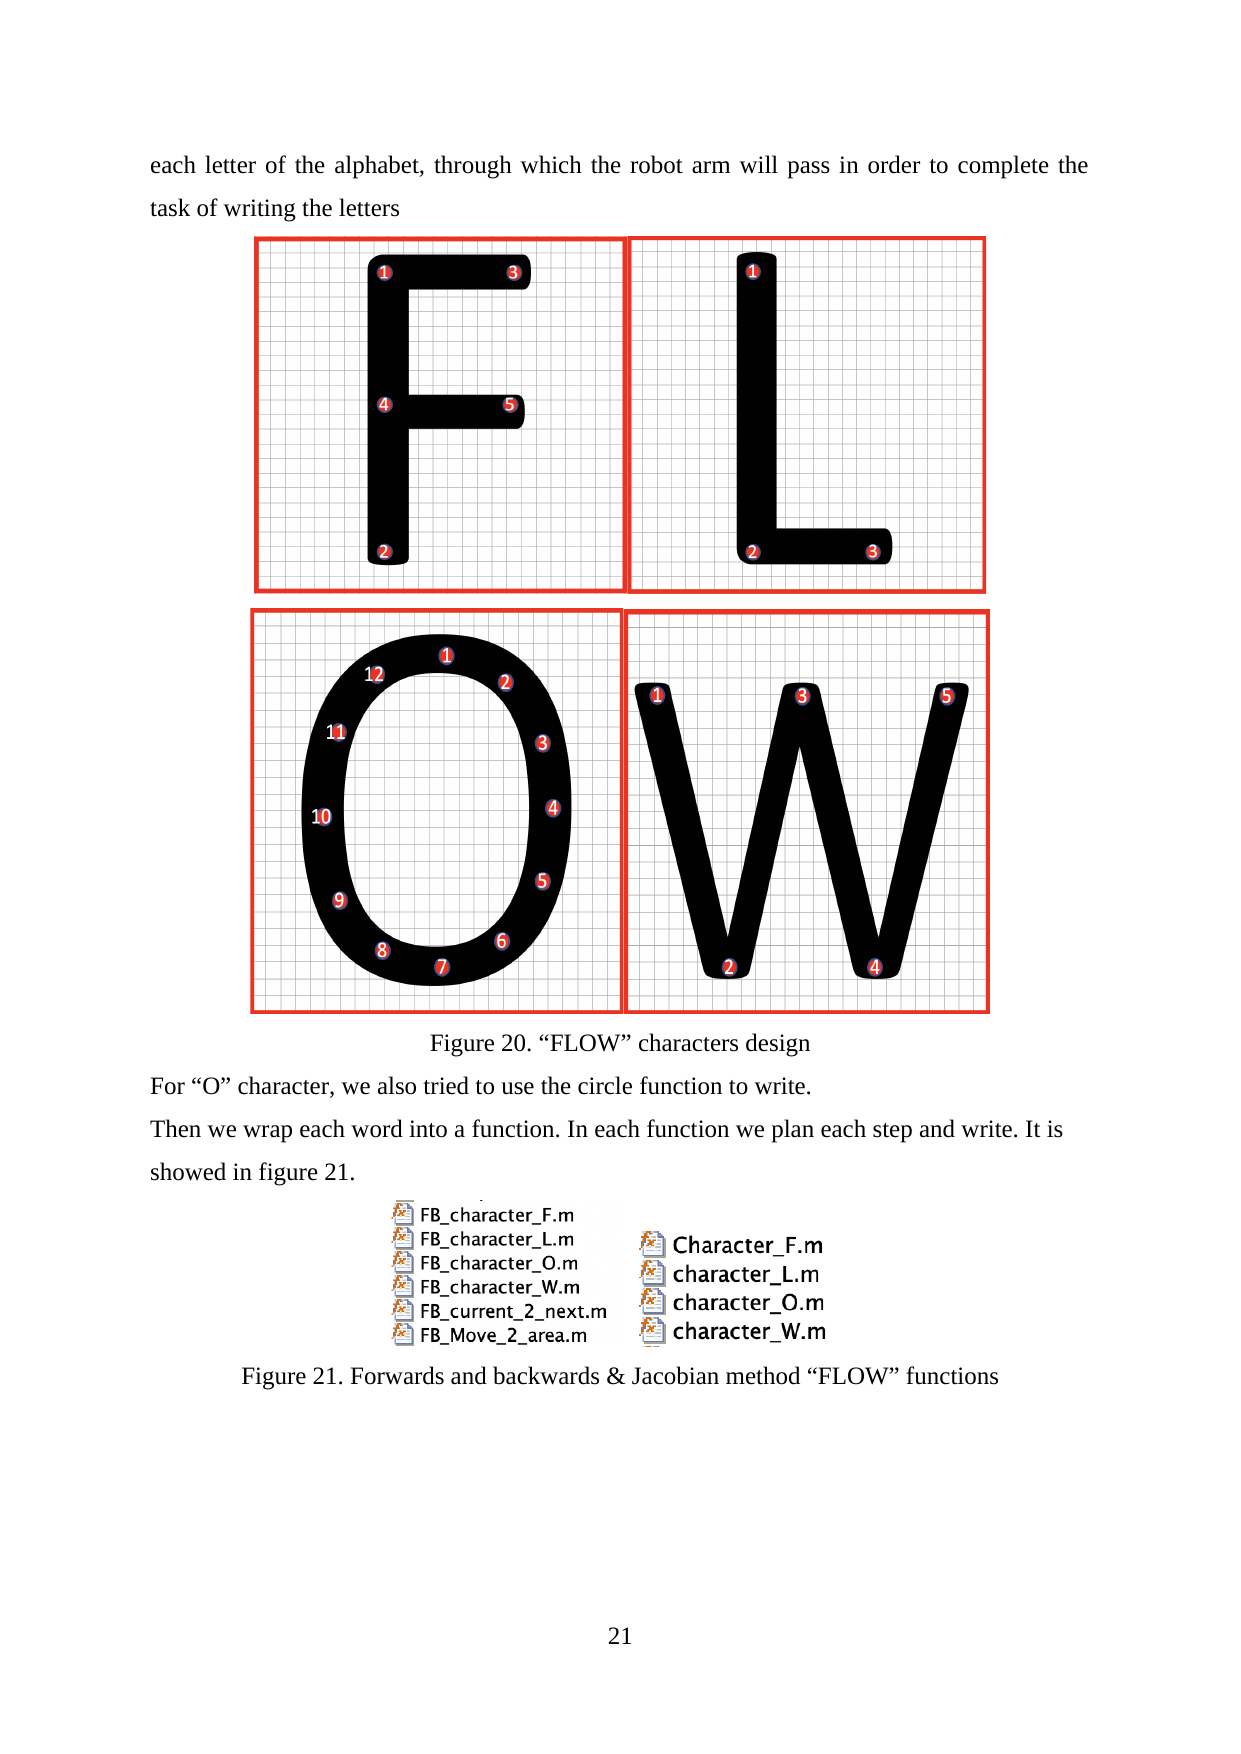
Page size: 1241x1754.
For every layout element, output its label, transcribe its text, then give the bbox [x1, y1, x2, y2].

text Figure 21. Forwards and backwards & Jacobian method “FLOW” functions [150, 1361, 1090, 1390]
text Then we wrap each word into a function. In each function we plan each step and write. It is showed in figure 21. [150, 1114, 1090, 1186]
text Figure 20. “FLOW” characters design [150, 1028, 1090, 1057]
text For “O” character, we also tried to use the circle function to write. [150, 1071, 1090, 1100]
picture [250, 608, 990, 1014]
picture [254, 236, 987, 594]
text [150, 150, 1090, 222]
picture [387, 1200, 853, 1347]
